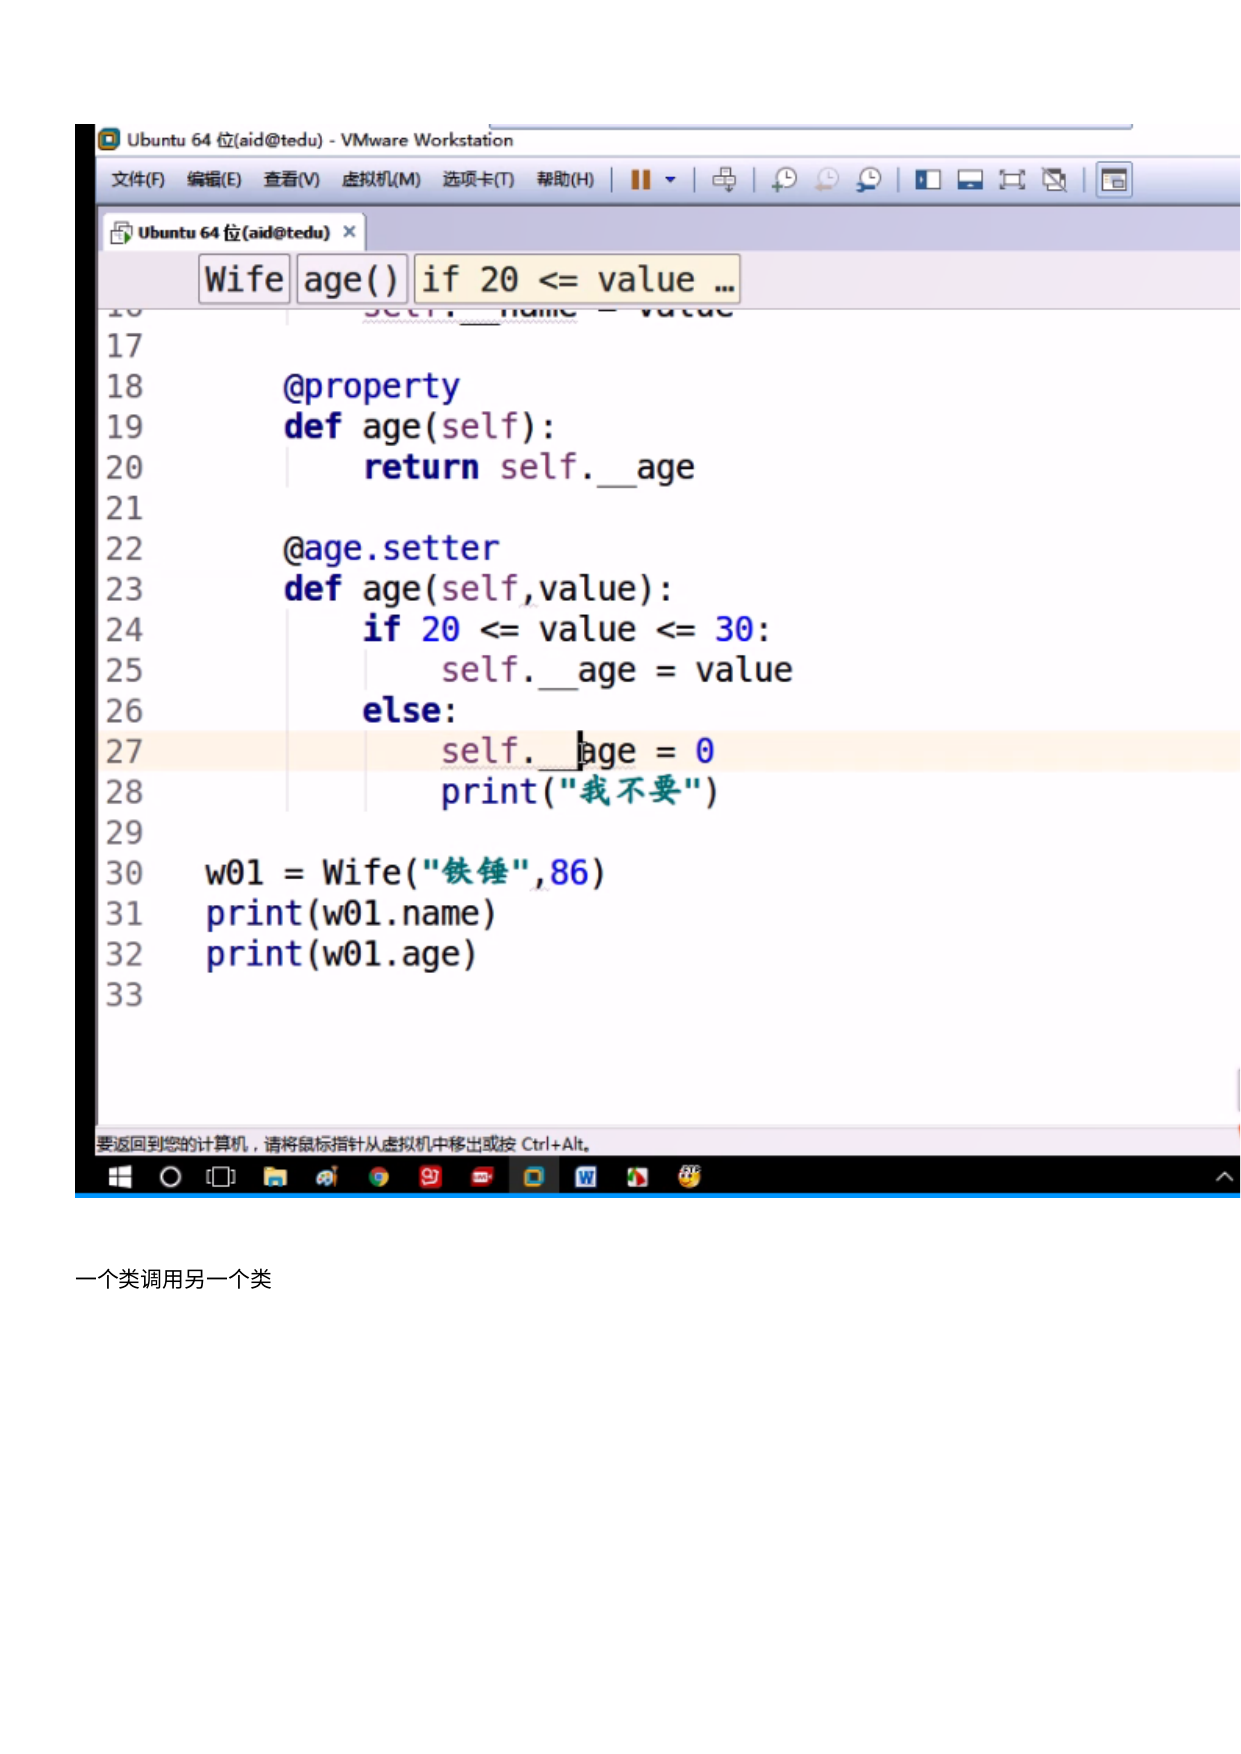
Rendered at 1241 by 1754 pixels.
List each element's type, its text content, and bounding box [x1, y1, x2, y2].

text 一个类调用另一个类 [75, 1259, 1165, 1292]
picture [75, 122, 1241, 1196]
